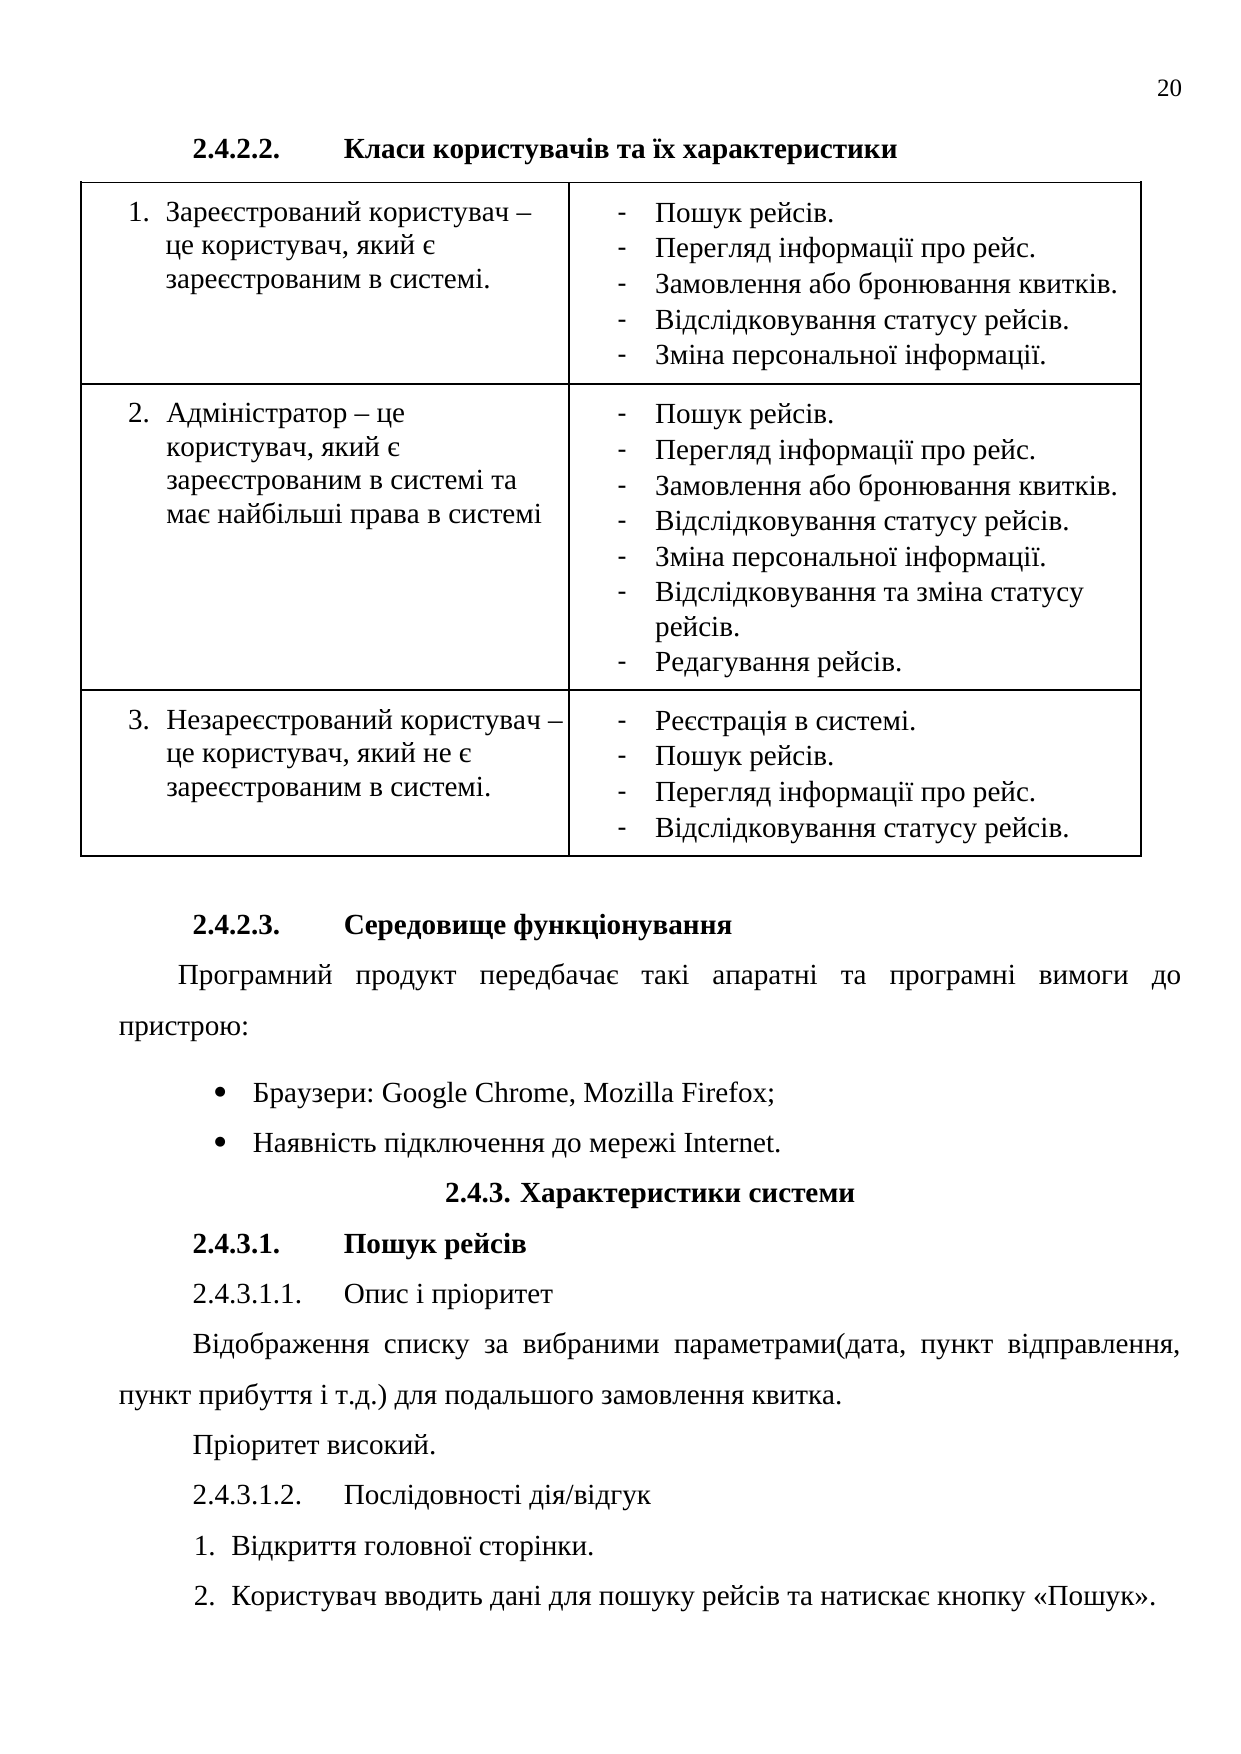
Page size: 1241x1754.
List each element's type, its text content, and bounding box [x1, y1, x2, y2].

table_cell Адміністратор – це користувач, який є зареєстрованим в системі та має найбільші права в системі [82, 385, 568, 689]
list Відображення списку за вибраними параметрами(дата, пункт відправлення, пункт прибуття і т.д.) для подальшого замовлення квитка. [118, 1326, 1182, 1410]
table_header Зареєстрований користувач – це користувач, який є зареєстрованим в системі. [82, 183, 568, 383]
table_cell Реєстрація в системі. Пошук рейсів. Перегляд інформації про рейс. Відслідковування статусу рейсів. [570, 691, 1140, 855]
list Браузери: Google Chrome, Mozilla Firefox; [215, 1075, 1182, 1108]
text Програмний продукт передбачає такі апаратні та програмні вимоги до пристрою: [118, 957, 1182, 1041]
list Характеристики системи [118, 1176, 1182, 1209]
list Пріоритет високий. [118, 1427, 1182, 1461]
list Послідовності дія/відгук [192, 1477, 1182, 1511]
table_cell Незареєстрований користувач – це користувач, який не є зареєстрованим в системі. [82, 691, 568, 855]
list Відкриття головної сторінки. [193, 1528, 1182, 1561]
table_cell Пошук рейсів. Перегляд інформації про рейс. Замовлення або бронювання квитків. Відслідковування статусу рейсів. Зміна персональної інформації. Відслідковування та зміна статусу рейсів. Редагування рейсів. [570, 385, 1140, 689]
list Класи користувачів та їх характеристики [118, 131, 1182, 164]
table_header Пошук рейсів. Перегляд інформації про рейс. Замовлення або бронювання квитків. Відслідковування статусу рейсів. Зміна персональної інформації. [570, 183, 1140, 383]
list Наявність підключення до мережі Internet. [215, 1125, 1182, 1159]
list Користувач вводить дані для пошуку рейсів та натискає кнопку «Пошук». [193, 1578, 1182, 1612]
list Середовище функціонування [118, 907, 1182, 941]
list Пошук рейсів [118, 1226, 1182, 1259]
list Опис і пріоритет [192, 1276, 1182, 1310]
